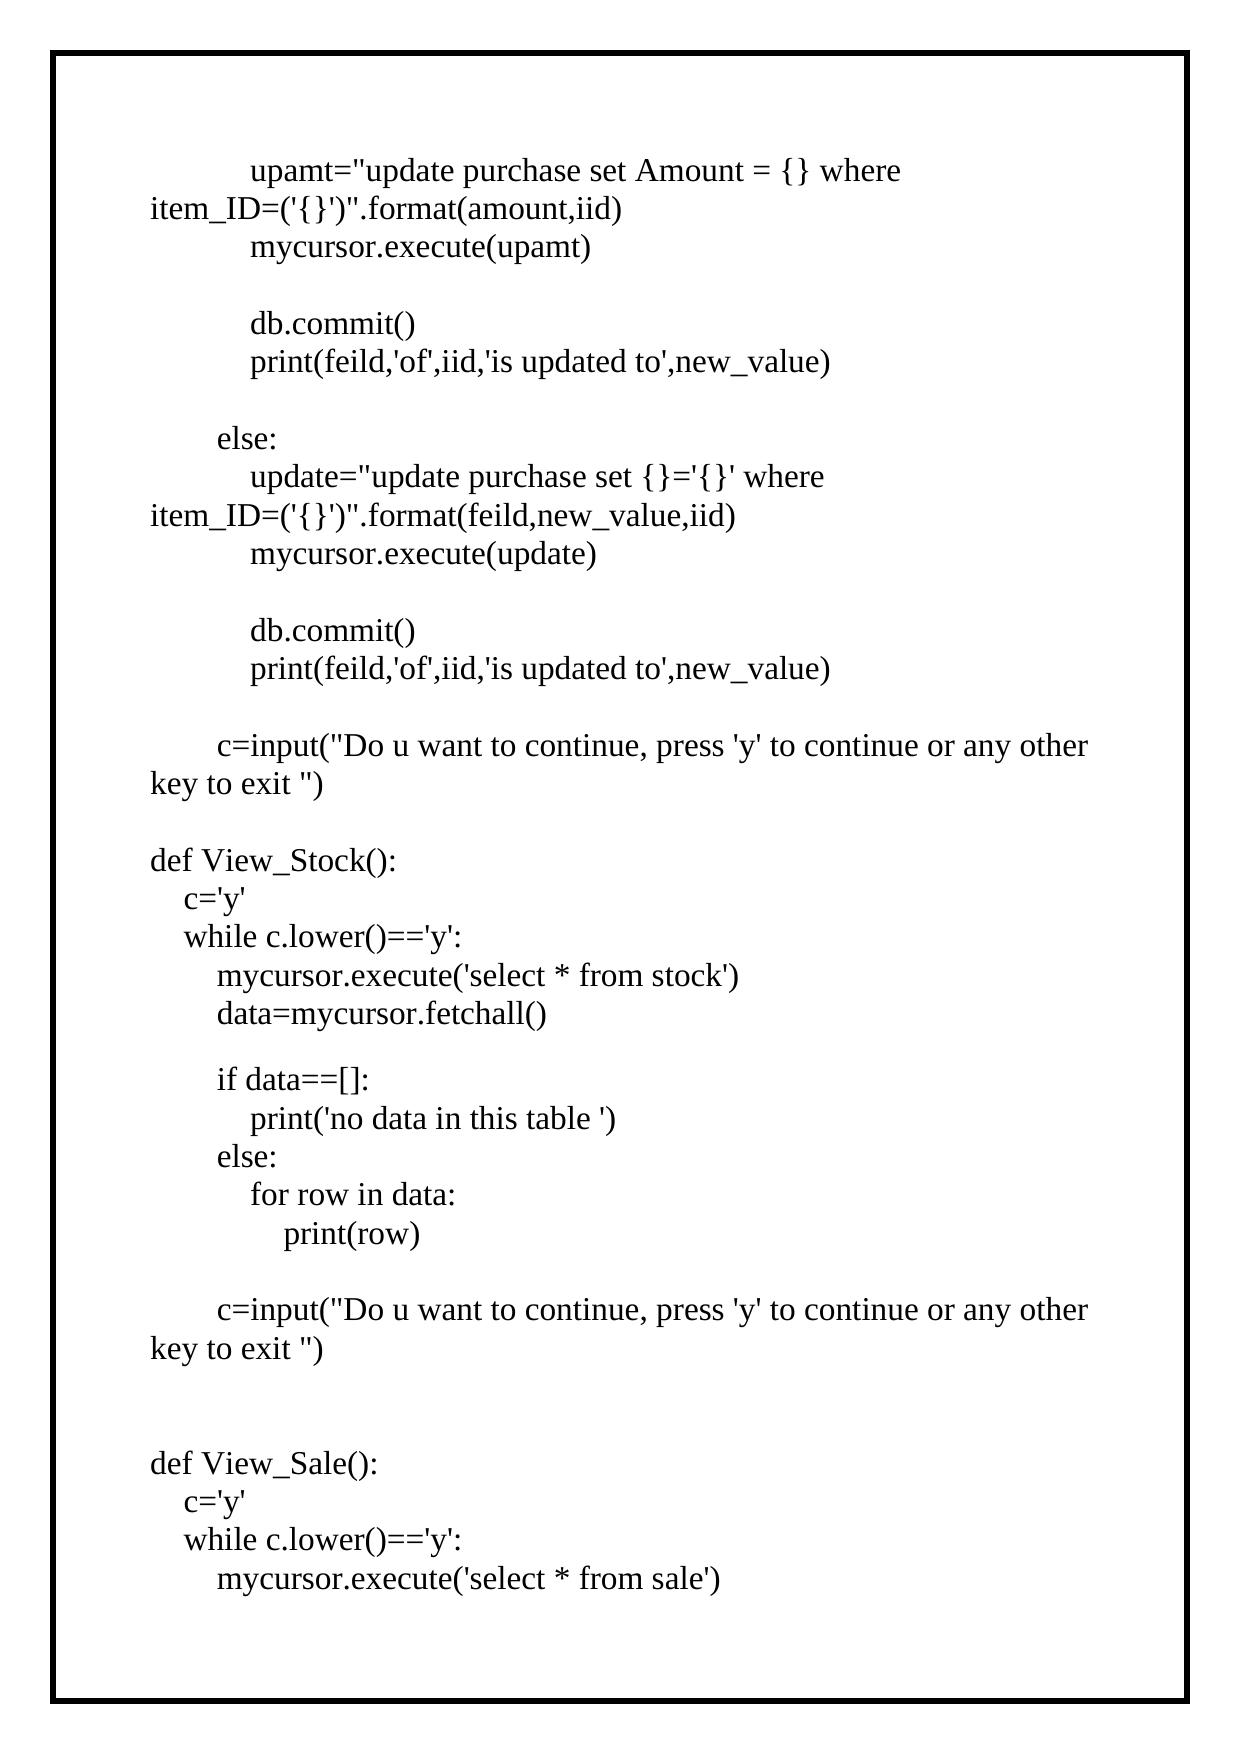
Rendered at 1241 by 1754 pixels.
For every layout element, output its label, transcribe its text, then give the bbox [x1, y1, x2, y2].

text for row in data: [150, 1175, 1090, 1213]
text else: [150, 1136, 1090, 1175]
text print(row) [150, 1213, 1090, 1251]
text c='y' [150, 1481, 1090, 1520]
text c=input("Do u want to continue, press 'y' to continue or any other key to exit ") [150, 725, 1090, 802]
text print('no data in this table ') [150, 1098, 1090, 1136]
text def View_Sale(): [150, 1443, 1090, 1481]
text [150, 1290, 1090, 1366]
text while c.lower()=='y': [150, 1520, 1090, 1558]
text if data==[]: [150, 1060, 1090, 1098]
text db.commit() [150, 610, 1090, 648]
text mycursor.execute('select * from stock') [150, 955, 1090, 993]
text db.commit() [150, 303, 1090, 342]
text print(feild,'of',iid,'is updated to',new_value) [150, 342, 1090, 380]
text upamt="update purchase set Amount = {} where item_ID=('{}')".format(amount,iid) [150, 150, 1090, 227]
text mycursor.execute(upamt) [150, 227, 1090, 265]
text def View_Stock(): [150, 840, 1090, 878]
text update="update purchase set {}='{}' where item_ID=('{}')".format(feild,new_value,iid) [150, 457, 1090, 533]
text else: [150, 418, 1090, 457]
text c='y' [150, 878, 1090, 917]
text data=mycursor.fetchall() [150, 993, 1090, 1032]
text mycursor.execute(update) [150, 533, 1090, 572]
text mycursor.execute('select * from sale') [150, 1558, 1090, 1596]
text while c.lower()=='y': [150, 917, 1090, 955]
text print(feild,'of',iid,'is updated to',new_value) [150, 648, 1090, 687]
